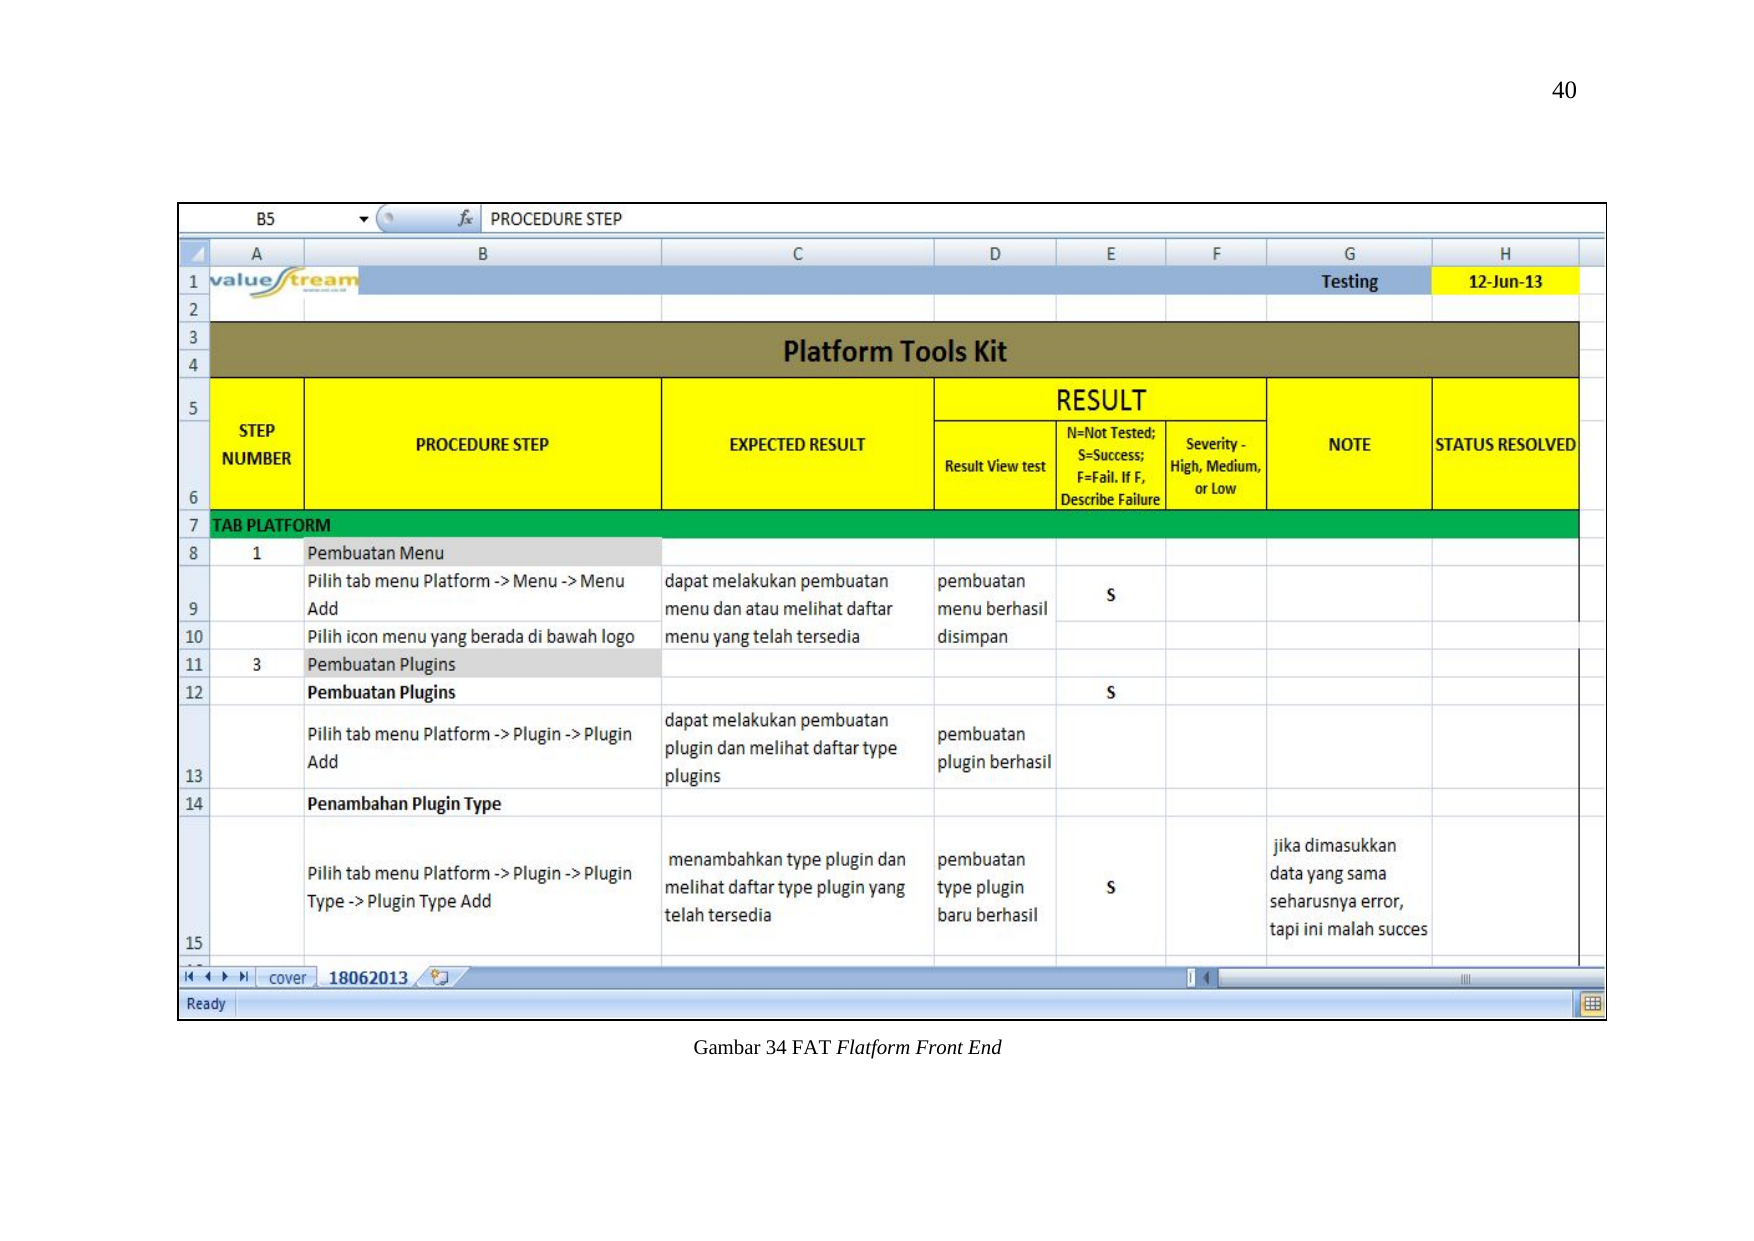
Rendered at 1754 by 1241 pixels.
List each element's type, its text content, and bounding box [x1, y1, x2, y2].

text Gambar 34 FAT Flatform Front End [118, 1035, 1577, 1059]
picture [179, 204, 1606, 1019]
